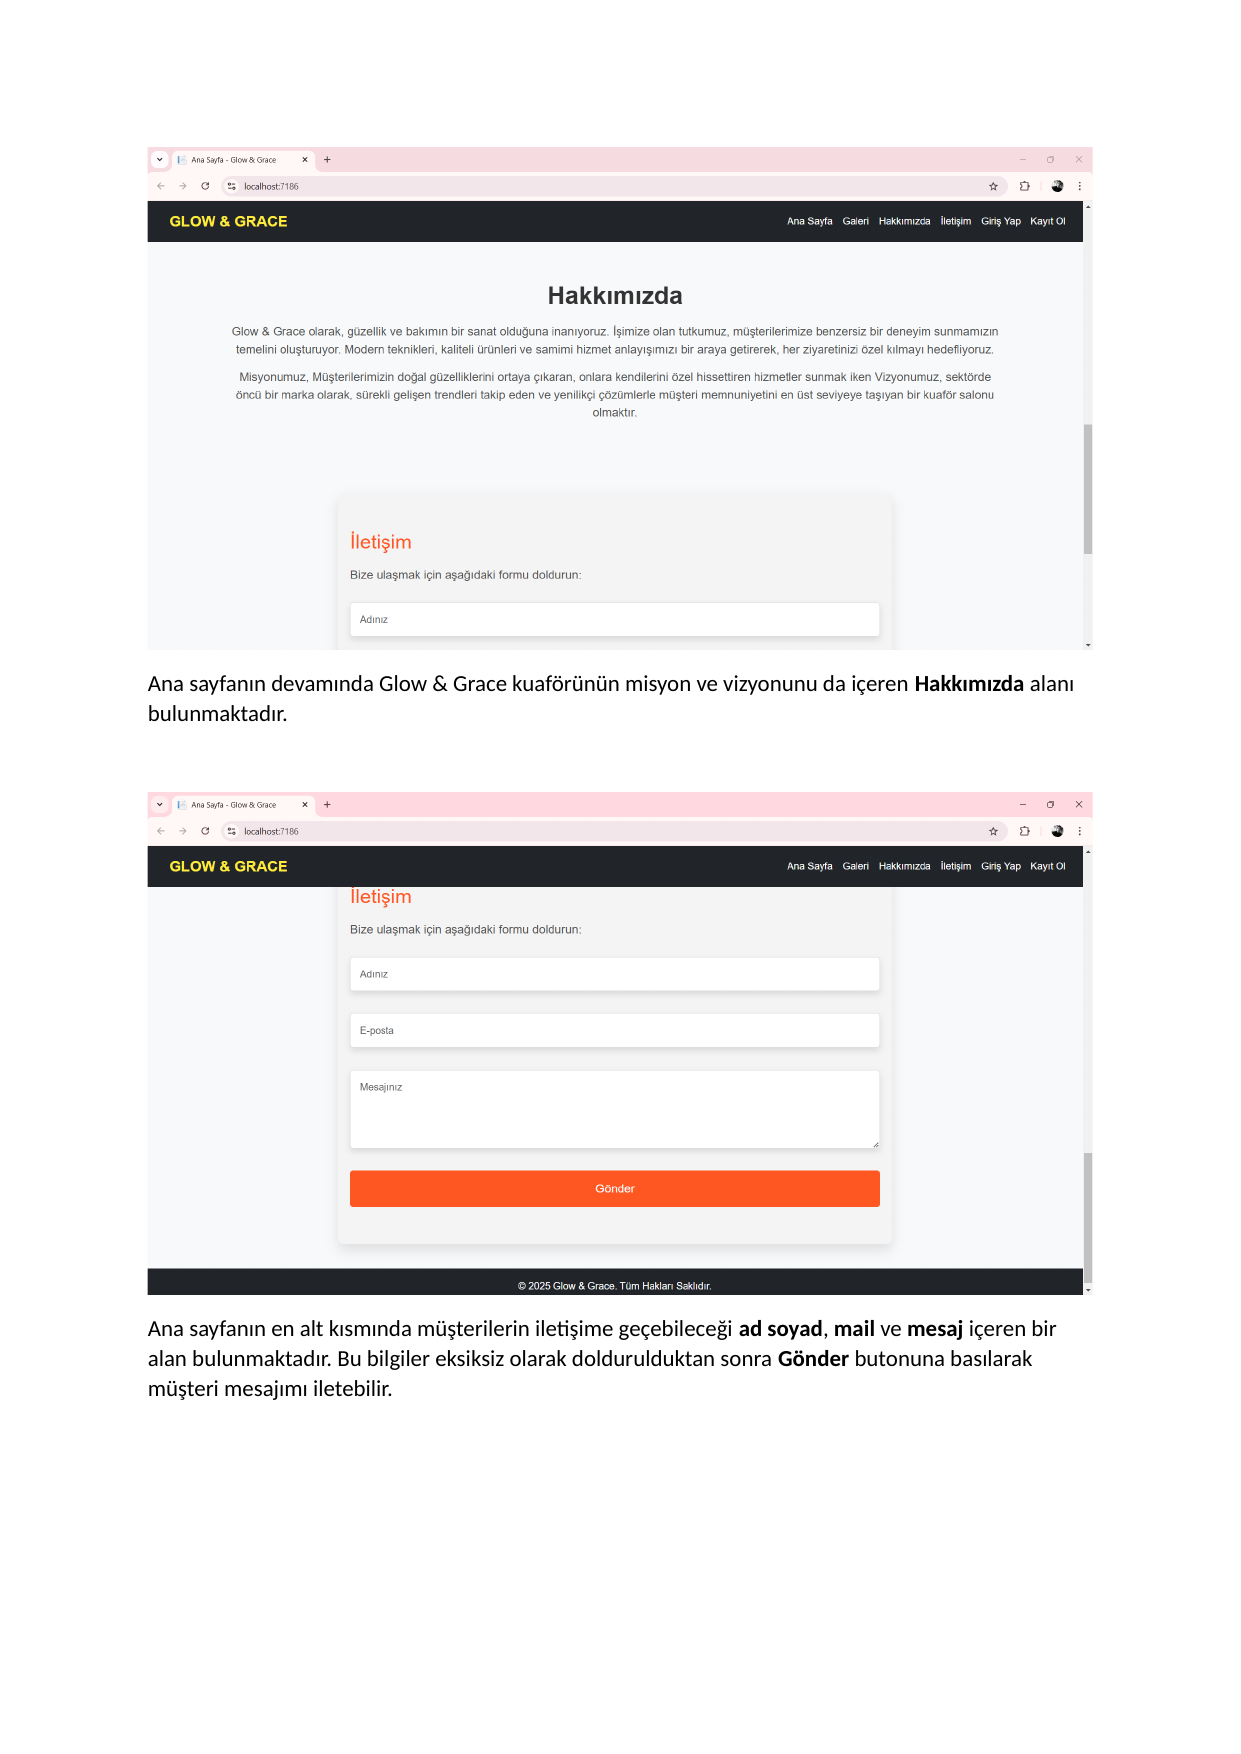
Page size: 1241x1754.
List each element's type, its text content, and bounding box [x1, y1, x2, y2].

picture [147, 147, 1093, 650]
picture [147, 792, 1093, 1295]
text Ana sayfanın en alt kısmında müşterilerin iletişime geçebileceği ad soyad, mail ve mesaj içeren bir alan bulunmaktadır. Bu bilgiler eksiksiz olarak doldurulduktan sonra Gönder butonuna basılarak müşteri mesajımı iletebilir. [148, 1314, 1093, 1402]
text Ana sayfanın devamında Glow & Grace kuaförünün misyon ve vizyonunu da içeren Hakkımızda alanı bulunmaktadır. [148, 669, 1093, 727]
